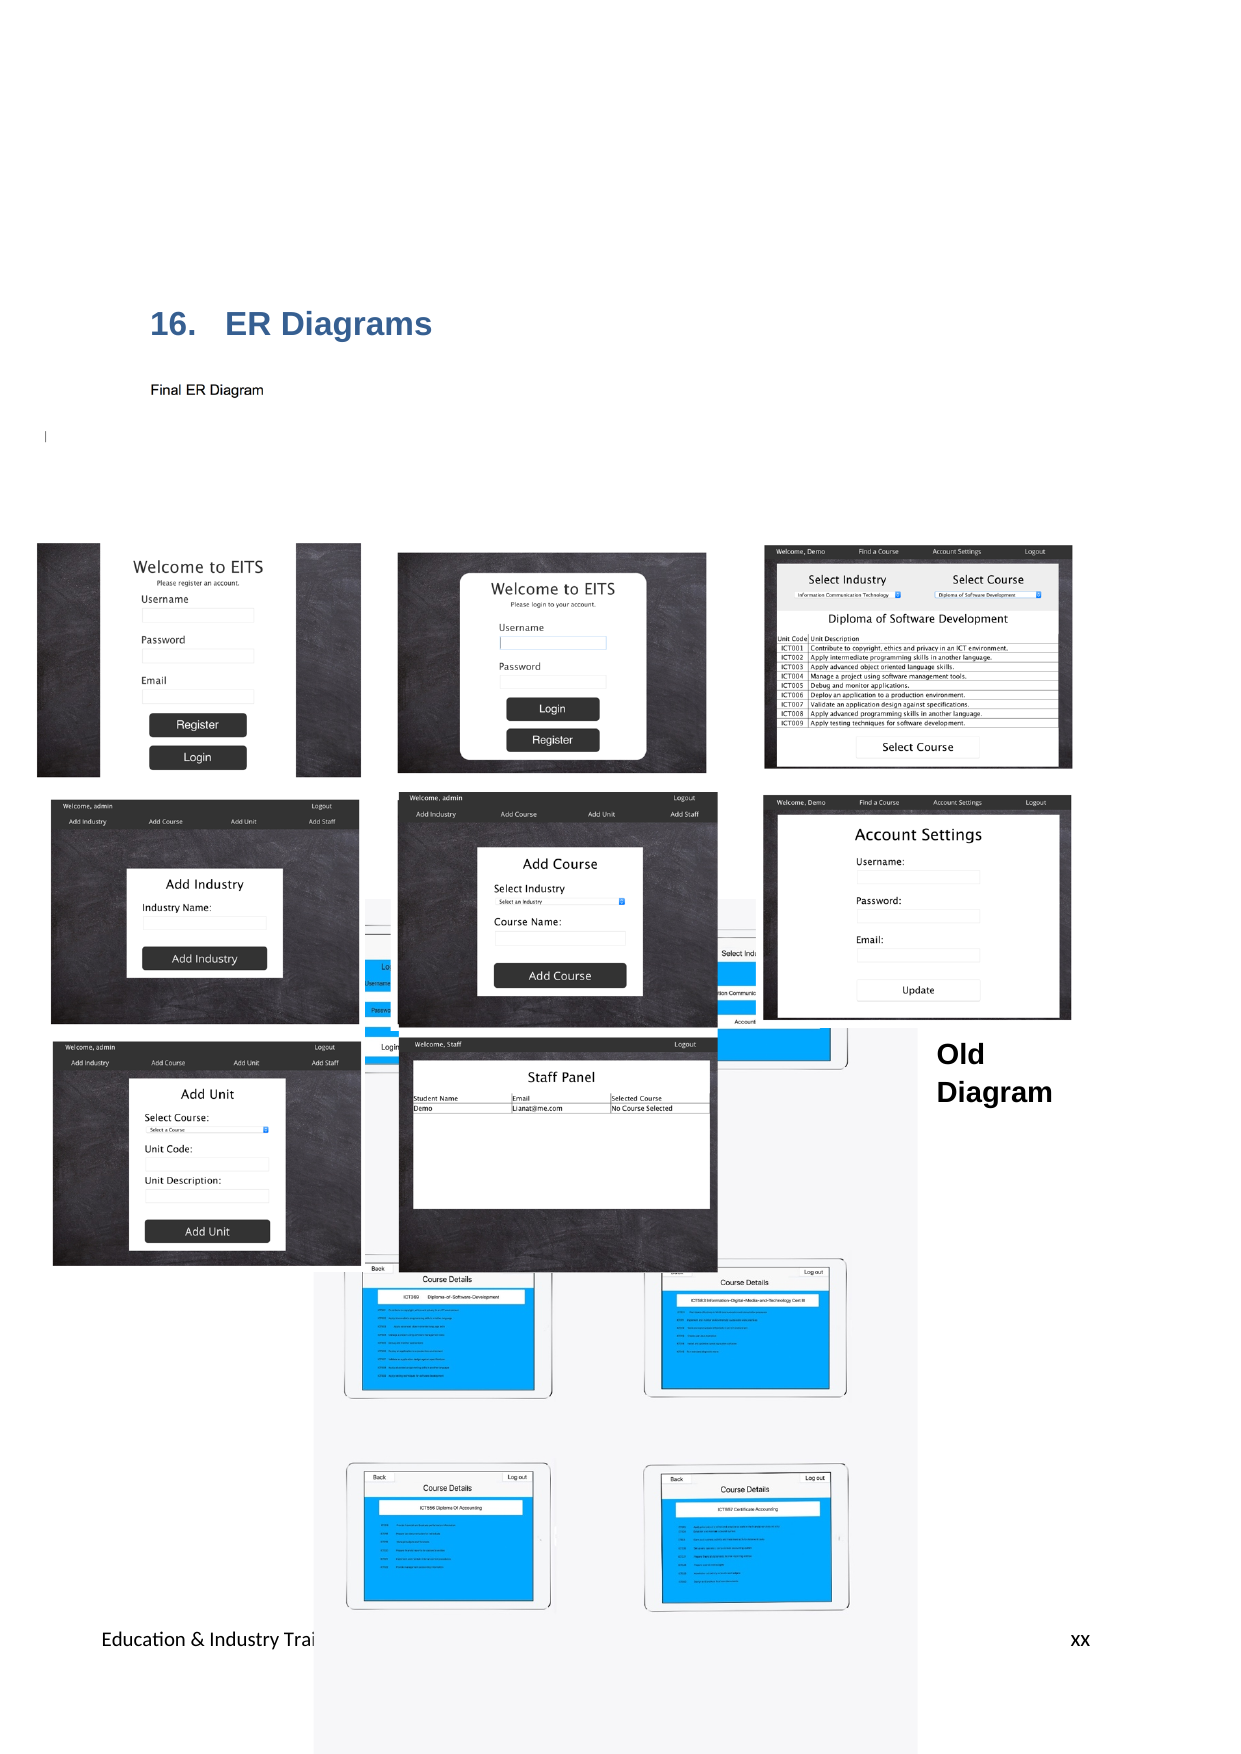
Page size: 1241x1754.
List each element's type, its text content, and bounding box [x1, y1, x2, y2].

subtitle 16. ER Diagrams [150, 304, 1090, 343]
picture [12, 373, 1080, 1754]
text Old Diagram [918, 1037, 1090, 1109]
